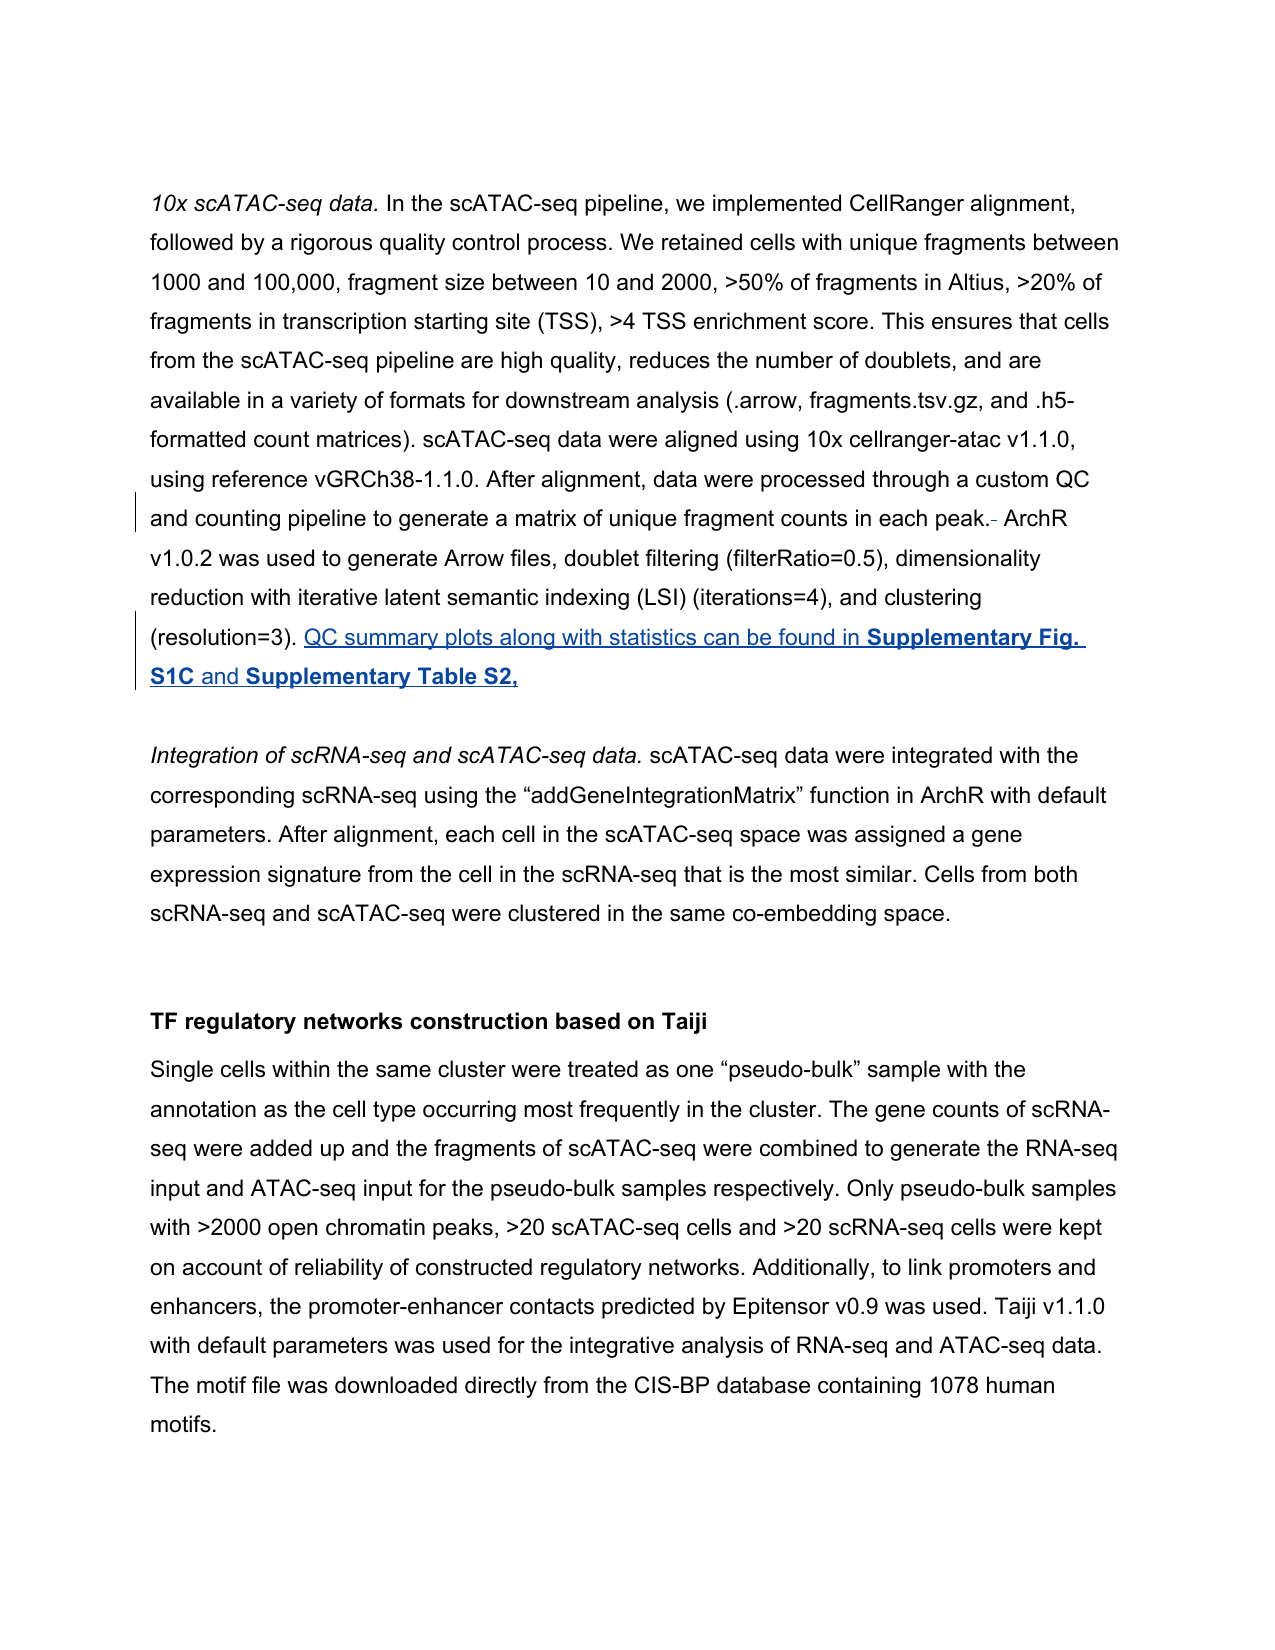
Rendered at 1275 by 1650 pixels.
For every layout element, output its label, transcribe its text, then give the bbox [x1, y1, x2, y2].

text 10x scATAC-seq data. In the scATAC-seq pipeline, we implemented CellRanger alignment, followed by a rigorous quality control process. We retained cells with unique fragments between 1000 and 100,000, fragment size between 10 and 2000, >50% of fragments in Altius, >20% of fragments in transcription starting site (TSS), >4 TSS enrichment score. This ensures that cells from the scATAC-seq pipeline are high quality, reduces the number of doublets, and are available in a variety of formats for downstream analysis (.arrow, fragments.tsv.gz, and .h5-formatted count matrices). scATAC-seq data were aligned using 10x cellranger-atac v1.1.0, using reference vGRCh38-1.1.0. After alignment, data were processed through a custom QC and counting pipeline to generate a matrix of unique fragment counts in each peak. ArchR v1.0.2 was used to generate Arrow files, doublet filtering (filterRatio=0.5), dimensionality reduction with iterative latent semantic indexing (LSI) (iterations=4), and clustering (resolution=3). [150, 189, 1125, 689]
text Integration of scRNA-seq and scATAC-seq data. scATAC-seq data were integrated with the corresponding scRNA-seq using the “addGeneIntegrationMatrix” function in ArchR with default parameters. After alignment, each cell in the scATAC-seq space was assigned a gene expression signature from the cell in the scRNA-seq that is the most similar. Cells from both scRNA-seq and scATAC-seq were clustered in the same co-embedding space. [150, 742, 1125, 926]
subtitle TF regulatory networks construction based on Taiji [150, 1008, 1125, 1034]
text Single cells within the same cluster were treated as one “pseudo-bulk” sample with the annotation as the cell type occurring most frequently in the cluster. The gene counts of scRNA-seq were added up and the fragments of scATAC-seq were combined to generate the RNA-seq input and ATAC-seq input for the pseudo-bulk samples respectively. Only pseudo-bulk samples with >2000 open chromatin peaks, >20 scATAC-seq cells and >20 scRNA-seq cells were kept on account of reliability of constructed regulatory networks. Additionally, to link promoters and enhancers, the promoter-enhancer contacts predicted by Epitensor v0.9 was used. Taiji v1.1.0 with default parameters was used for the integrative analysis of RNA-seq and ATAC-seq data. The motif file was downloaded directly from the CIS-BP database containing 1078 human motifs. [150, 1056, 1125, 1438]
